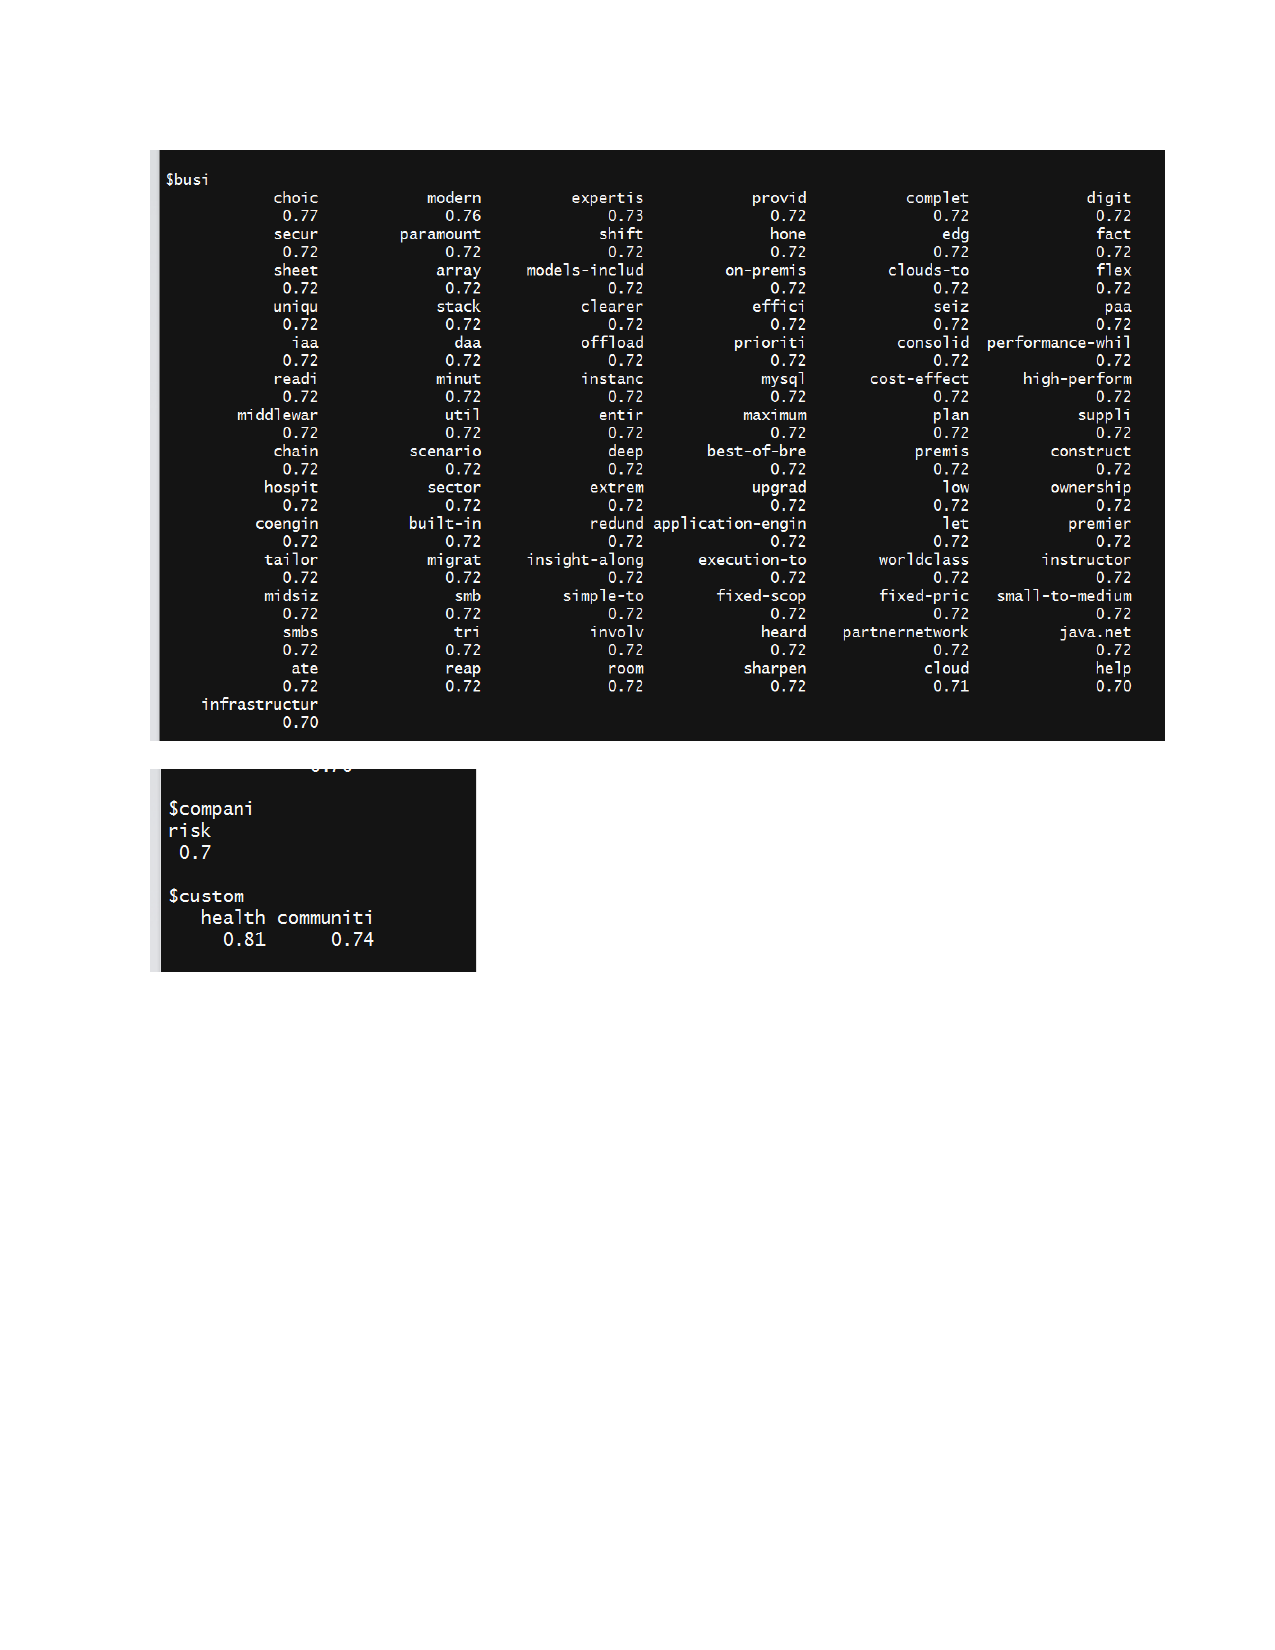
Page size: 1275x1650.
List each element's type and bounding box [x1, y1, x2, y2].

picture [150, 769, 477, 972]
picture [150, 150, 1165, 741]
